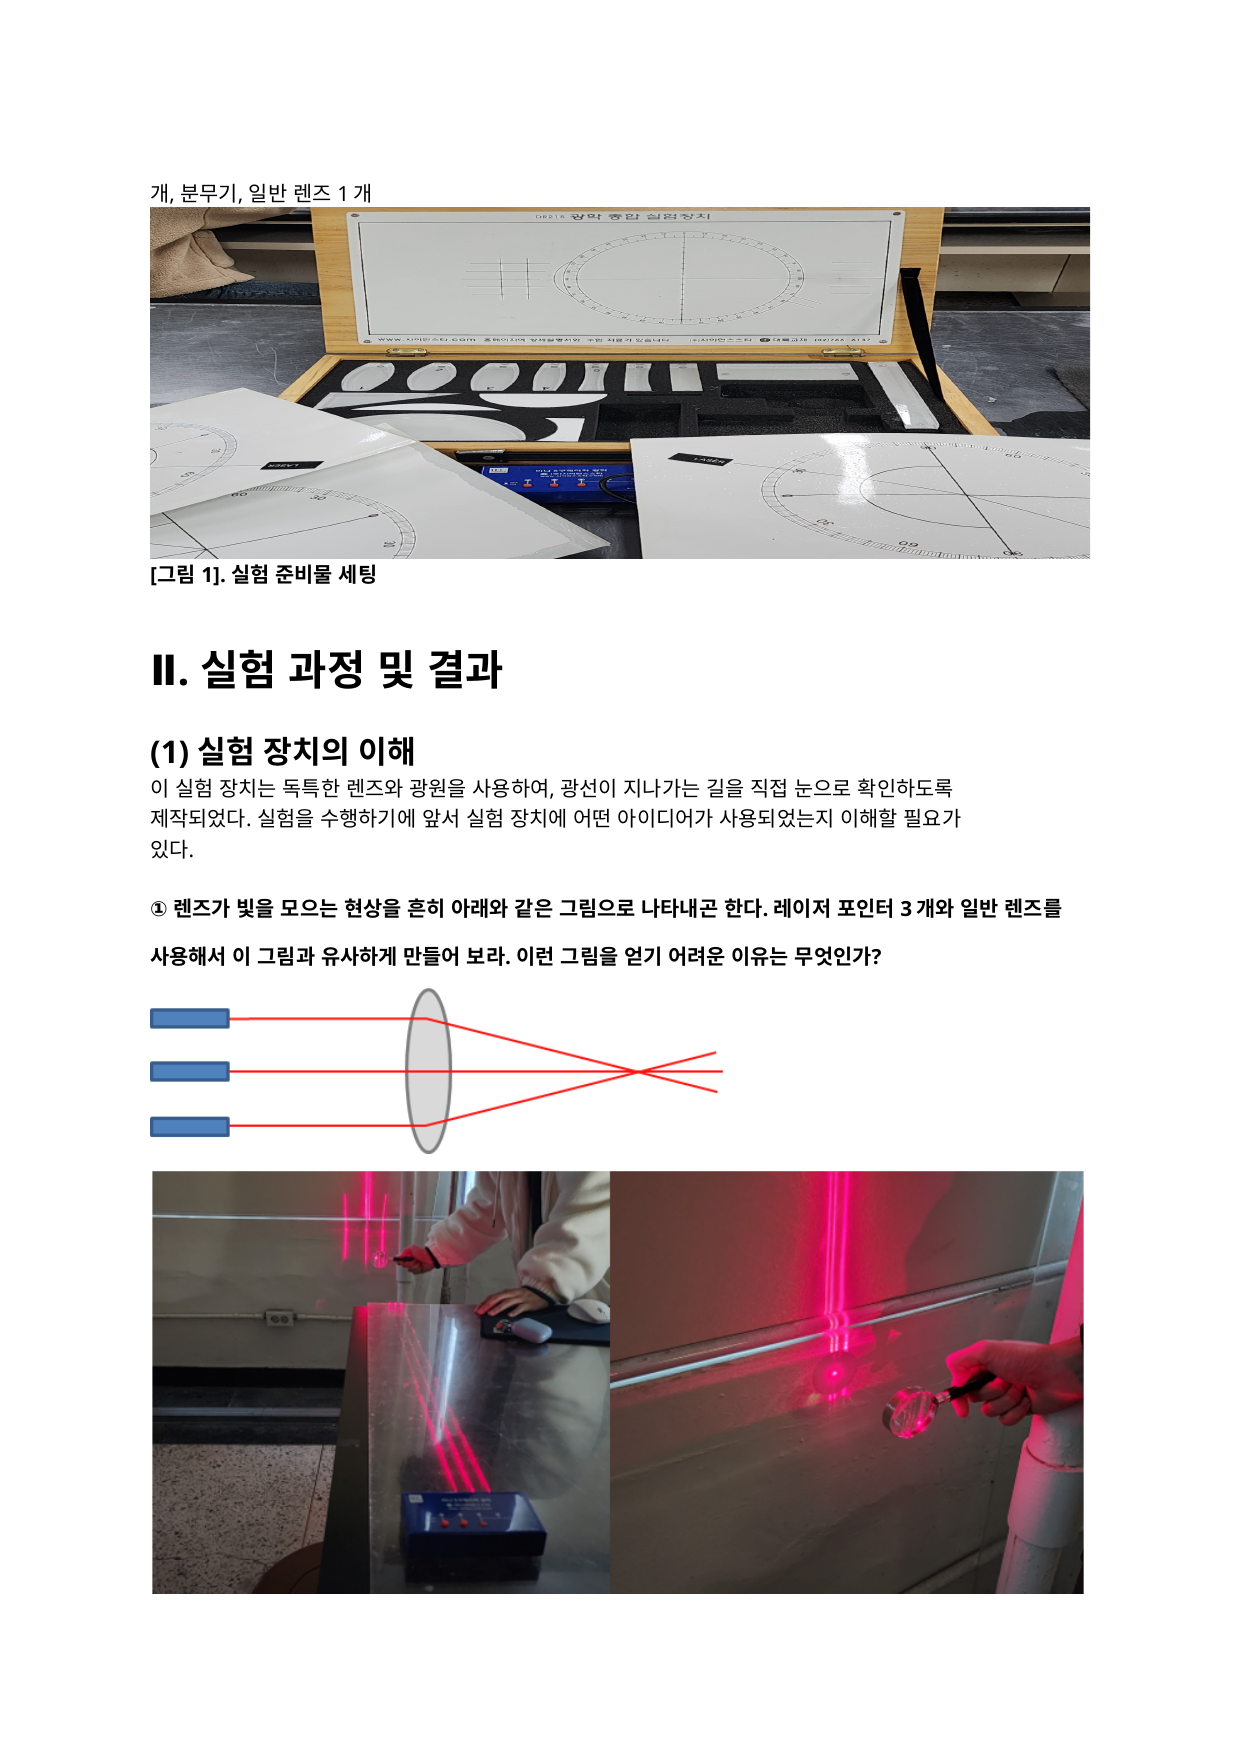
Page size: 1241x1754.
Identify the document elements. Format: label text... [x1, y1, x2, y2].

text [그림 1]. 실험 준비물 세팅 [150, 559, 1090, 589]
text 있다. [150, 833, 1090, 863]
text 개, 분무기, 일반 렌즈 1개 [150, 177, 1090, 207]
text 이 실험 장치는 독특한 렌즈와 광원을 사용하여, 광선이 지나가는 길을 직접 눈으로 확인하도록 [150, 772, 1090, 803]
text ① 렌즈가 빛을 모으는 현상을 흔히 아래와 같은 그림으로 나타내곤 한다. 레이저 포인터 3개와 일반 렌즈를 사용해서 이 그림과 유사하게 만들어 보라. 이런 그림을 얻기 어려운 이유는 무엇인가? [150, 892, 1090, 971]
picture [150, 1170, 1084, 1594]
text (1) 실험 장치의 이해 [150, 727, 1090, 772]
picture [150, 207, 1091, 559]
text 제작되었다. 실험을 수행하기에 앞서 실험 장치에 어떤 아이디어가 사용되었는지 이해할 필요가 [150, 803, 1090, 833]
picture [150, 988, 723, 1154]
text Ⅱ. 실험 과정 및 결과 [150, 637, 1090, 697]
